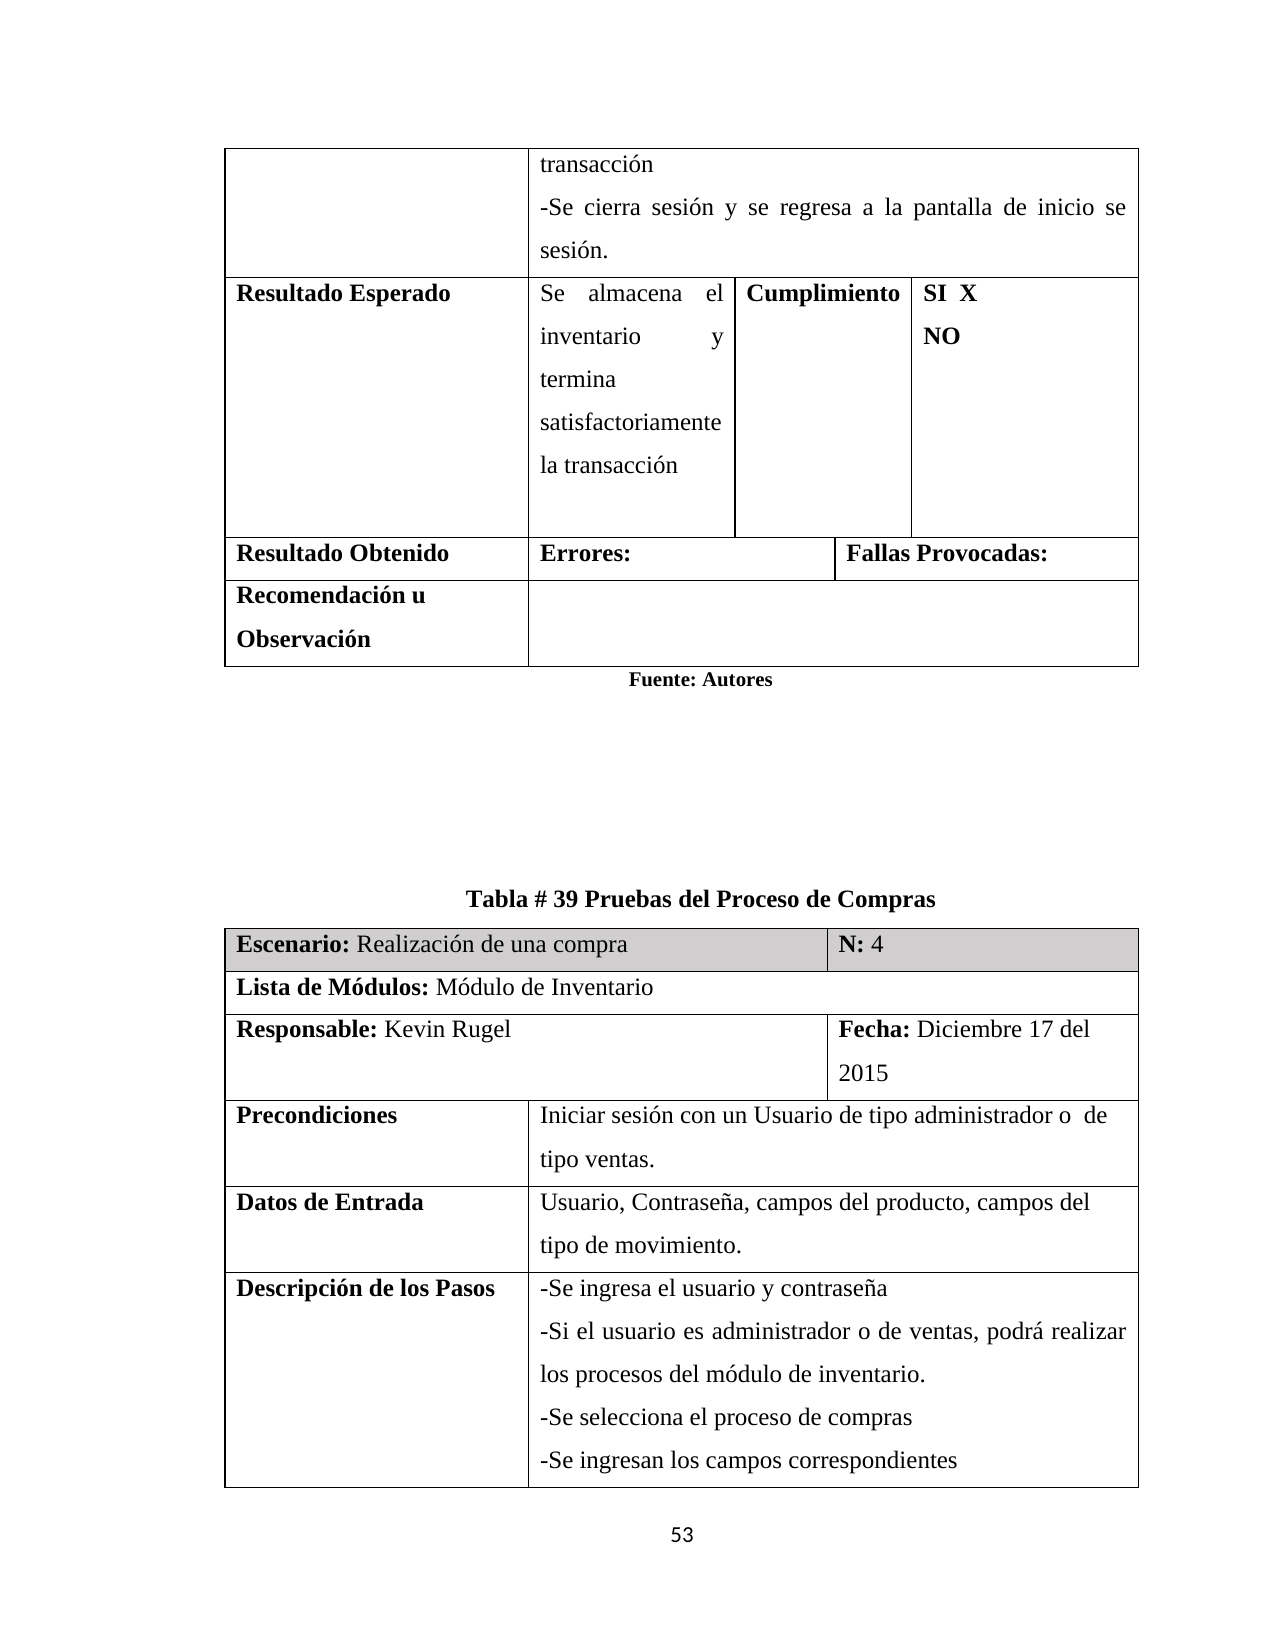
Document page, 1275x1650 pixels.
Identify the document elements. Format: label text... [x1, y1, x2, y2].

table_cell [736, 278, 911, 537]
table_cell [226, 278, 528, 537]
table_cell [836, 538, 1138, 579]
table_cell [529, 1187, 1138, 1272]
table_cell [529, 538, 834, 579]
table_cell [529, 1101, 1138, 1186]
text Tabla # 39 Pruebas del Proceso de Compras [274, 884, 1127, 913]
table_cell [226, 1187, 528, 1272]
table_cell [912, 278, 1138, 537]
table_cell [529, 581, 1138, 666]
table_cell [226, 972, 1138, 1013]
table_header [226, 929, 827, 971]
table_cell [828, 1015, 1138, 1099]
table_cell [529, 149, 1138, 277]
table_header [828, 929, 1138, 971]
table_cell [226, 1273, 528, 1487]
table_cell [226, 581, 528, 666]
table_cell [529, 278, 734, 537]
text Fuente: Autores [274, 667, 1127, 691]
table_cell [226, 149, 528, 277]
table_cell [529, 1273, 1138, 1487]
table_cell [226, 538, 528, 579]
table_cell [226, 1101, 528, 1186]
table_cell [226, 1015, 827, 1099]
